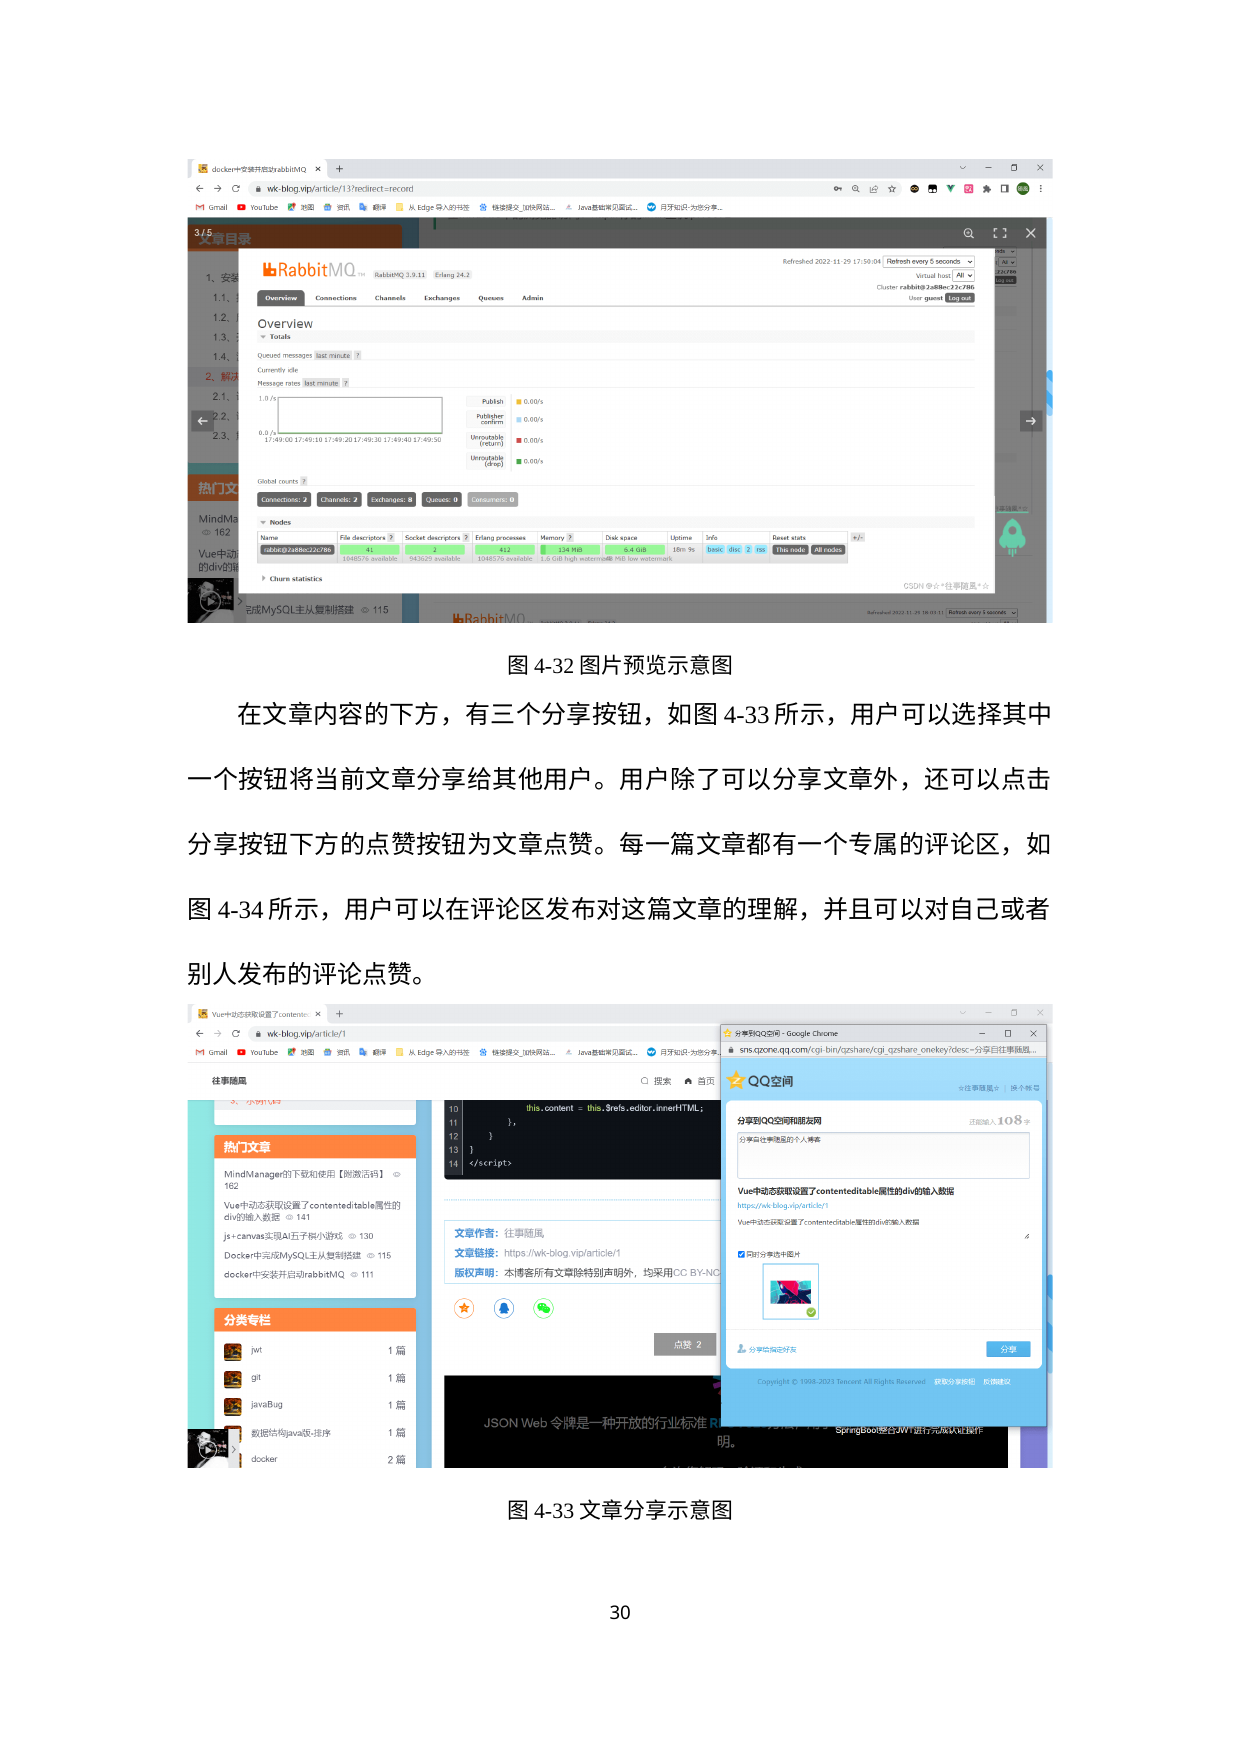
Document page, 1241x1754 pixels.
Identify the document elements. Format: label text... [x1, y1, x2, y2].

picture [187, 1004, 1053, 1468]
text 图4-32 图片预览示意图 [187, 647, 1053, 680]
text 在文章内容的下方，有三个分享按钮，如图4-33所示，用户可以选择其中一个按钮将当前文章分享给其他用户。用户除了可以分享文章外，还可以点击分享按钮下方的点赞按钮为文章点赞。每一篇文章都有一个专属的评论区，如图4-34所示，用户可以在评论区发布对这篇文章的理解，并且可以对自己或者别人发布的评论点赞。 [187, 680, 1053, 1004]
text 图4-33 文章分享示意图 [187, 1492, 1053, 1525]
picture [187, 159, 1053, 623]
